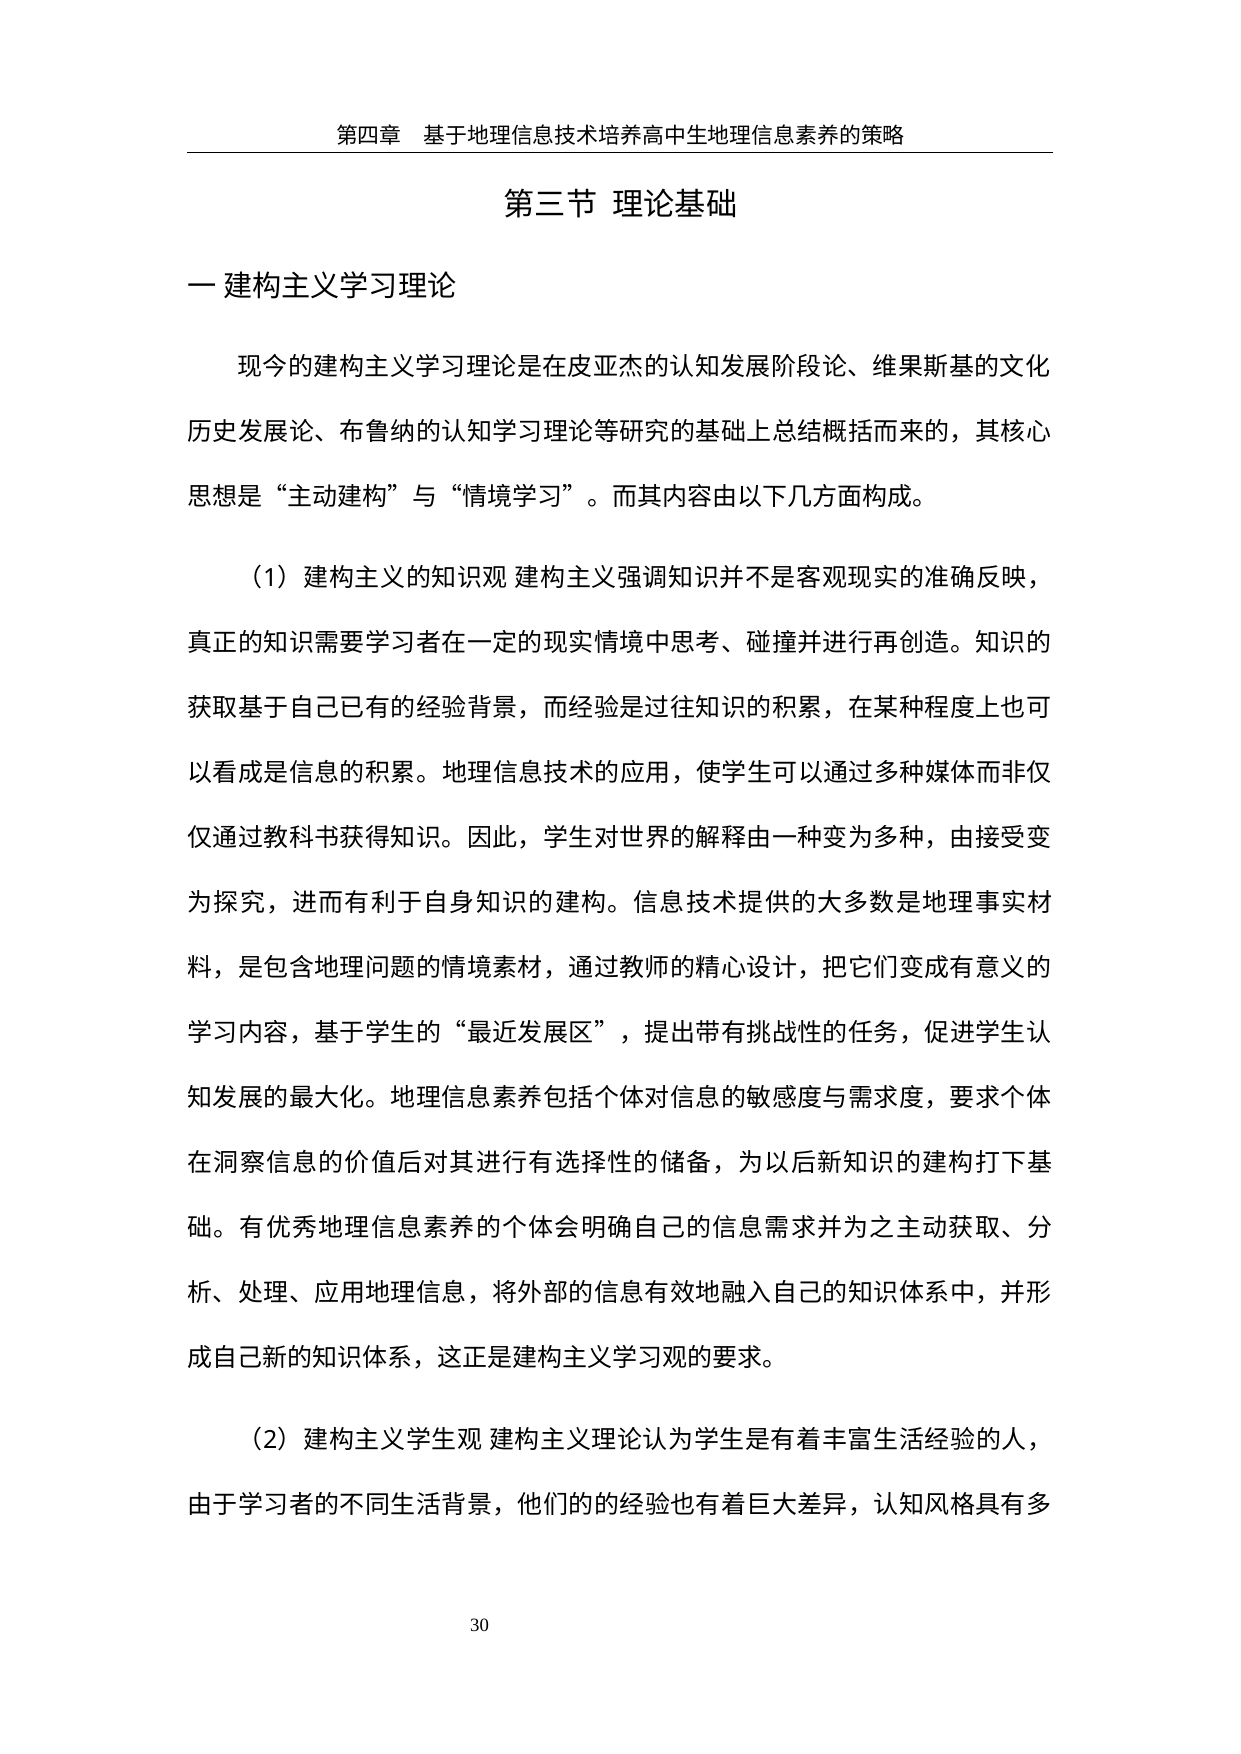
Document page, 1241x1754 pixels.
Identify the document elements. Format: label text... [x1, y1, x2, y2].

text 一 建构主义学习理论 [187, 251, 1053, 316]
list 理论基础 [187, 170, 1053, 235]
list （1）建构主义的知识观 建构主义强调知识并不是客观现实的准确反映，真正的知识需要学习者在一定的现实情境中思考、碰撞并进行再创造。知识的获取基于自己已有的经验背景，而经验是过往知识的积累，在某种程度上也可以看成是信息的积累。地理信息技术的应用，使学生可以通过多种媒体而非仅仅通过教科书获得知识。因此，学生对世界的解释由一种变为多种，由接受变为探究，进而有利于自身知识的建构。信息技术提供的大多数是地理事实材料，是包含地理问题的情境素材，通过教师的精心设计，把它们变成有意义的学习内容，基于学生的“最近发展区”，提出带有挑战性的任务，促进学生认知发展的最大化。地理信息素养包括个体对信息的敏感度与需求度，要求个体在洞察信息的价值后对其进行有选择性的储备，为以后新知识的建构打下基础。有优秀地理信息素养的个体会明确自己的信息需求并为之主动获取、分析、处理、应用地理信息，将外部的信息有效地融入自己的知识体系中，并形成自己新的知识体系，这正是建构主义学习观的要求。 [187, 543, 1053, 1388]
list 现今的建构主义学习理论是在皮亚杰的认知发展阶段论、维果斯基的文化历史发展论、布鲁纳的认知学习理论等研究的基础上总结概括而来的，其核心思想是“主动建构”与“情境学习”。而其内容由以下几方面构成。 [187, 332, 1053, 527]
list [187, 1405, 1053, 1535]
